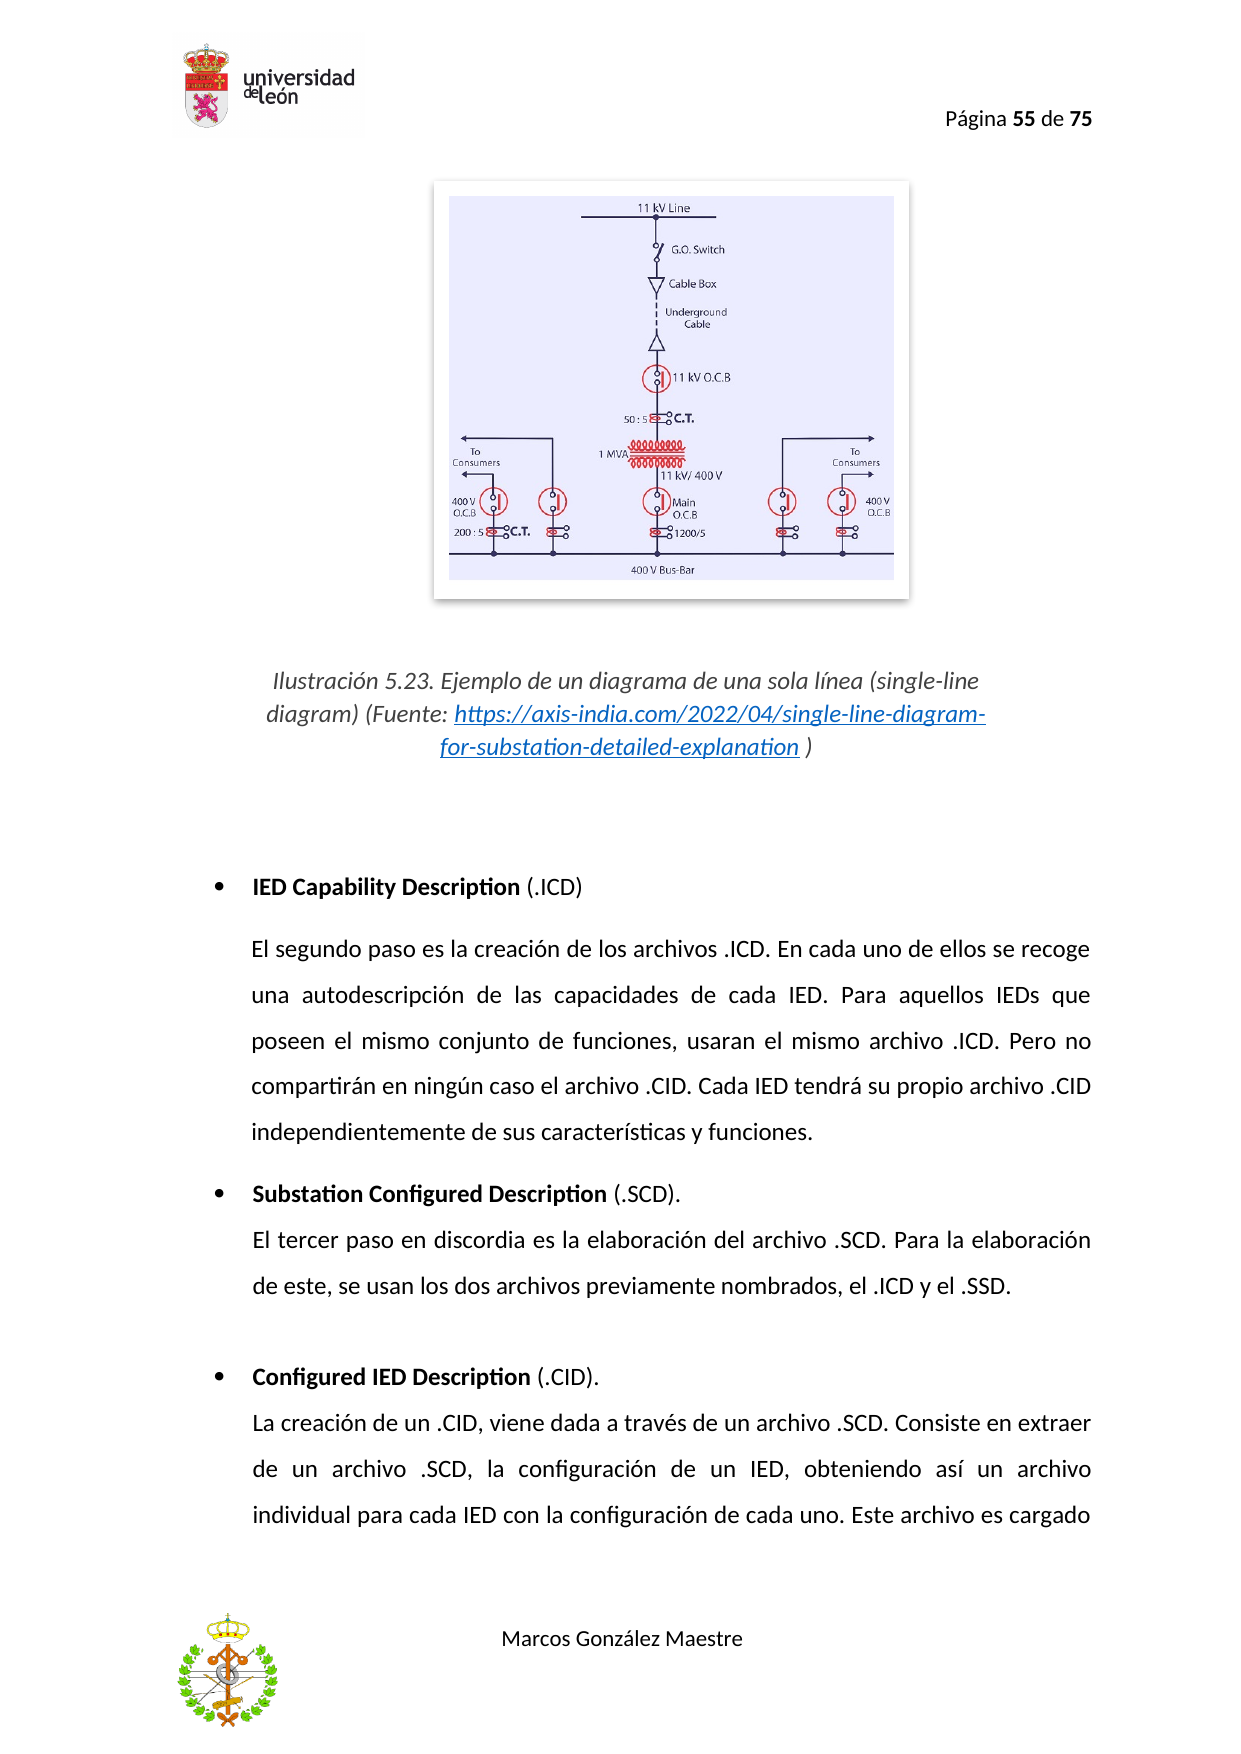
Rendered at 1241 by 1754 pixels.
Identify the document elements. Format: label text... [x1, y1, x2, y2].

picture [449, 196, 894, 585]
list IED Capability Description (.ICD) [215, 871, 1092, 901]
list Configured IED Description (.CID). [215, 1362, 1092, 1392]
text El segundo paso es la creación de los archivos .ICD. En cada uno de ellos se recoge una autodescripción de las capacidades de cada IED. Para aquellos IEDs que poseen el mismo conjunto de funciones, usaran el mismo archivo .ICD. Pero no compartirán en ningún caso el archivo .CID. Cada IED tendrá su propio archivo .CID independientemente de sus características y funciones. [251, 933, 1092, 1147]
list Substation Configured Description (.SCD). [215, 1179, 1092, 1209]
picture [172, 32, 365, 138]
text Ilustración 5.23. Ejemplo de un diagrama de una sola línea (single-line diagram) (Fuente: https://axis-india.com/2022/04/single-line-diagram-for-substation-detailed-explanation ) [252, 665, 1002, 761]
picture [177, 1613, 278, 1727]
list El tercer paso en discordia es la elaboración del archivo .SCD. Para la elaboración de este, se usan los dos archivos previamente nombrados, el .ICD y el .SSD. [252, 1224, 1092, 1301]
